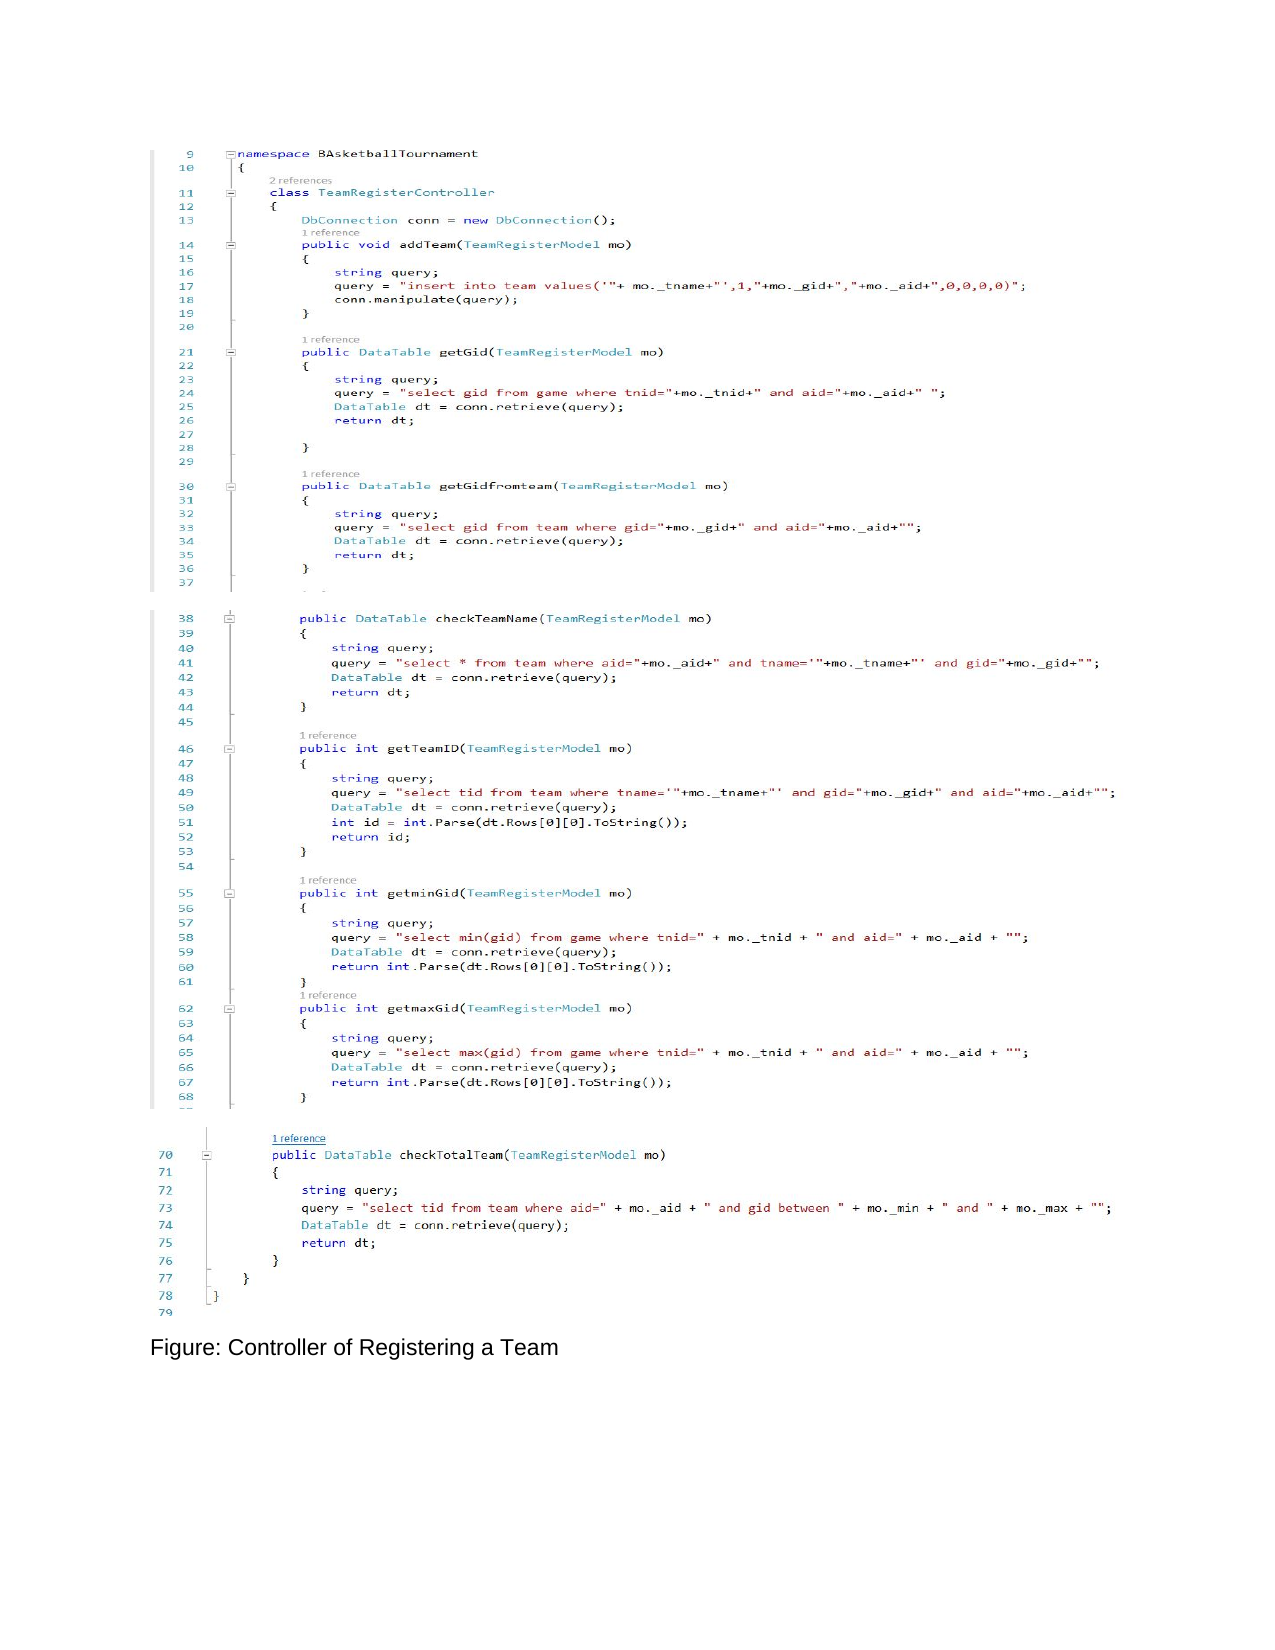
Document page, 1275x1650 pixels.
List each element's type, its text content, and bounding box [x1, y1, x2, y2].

text Figure: Controller of Registering a Team [150, 1334, 1125, 1361]
picture [150, 1127, 1125, 1316]
picture [150, 610, 1125, 1109]
picture [150, 150, 1125, 592]
